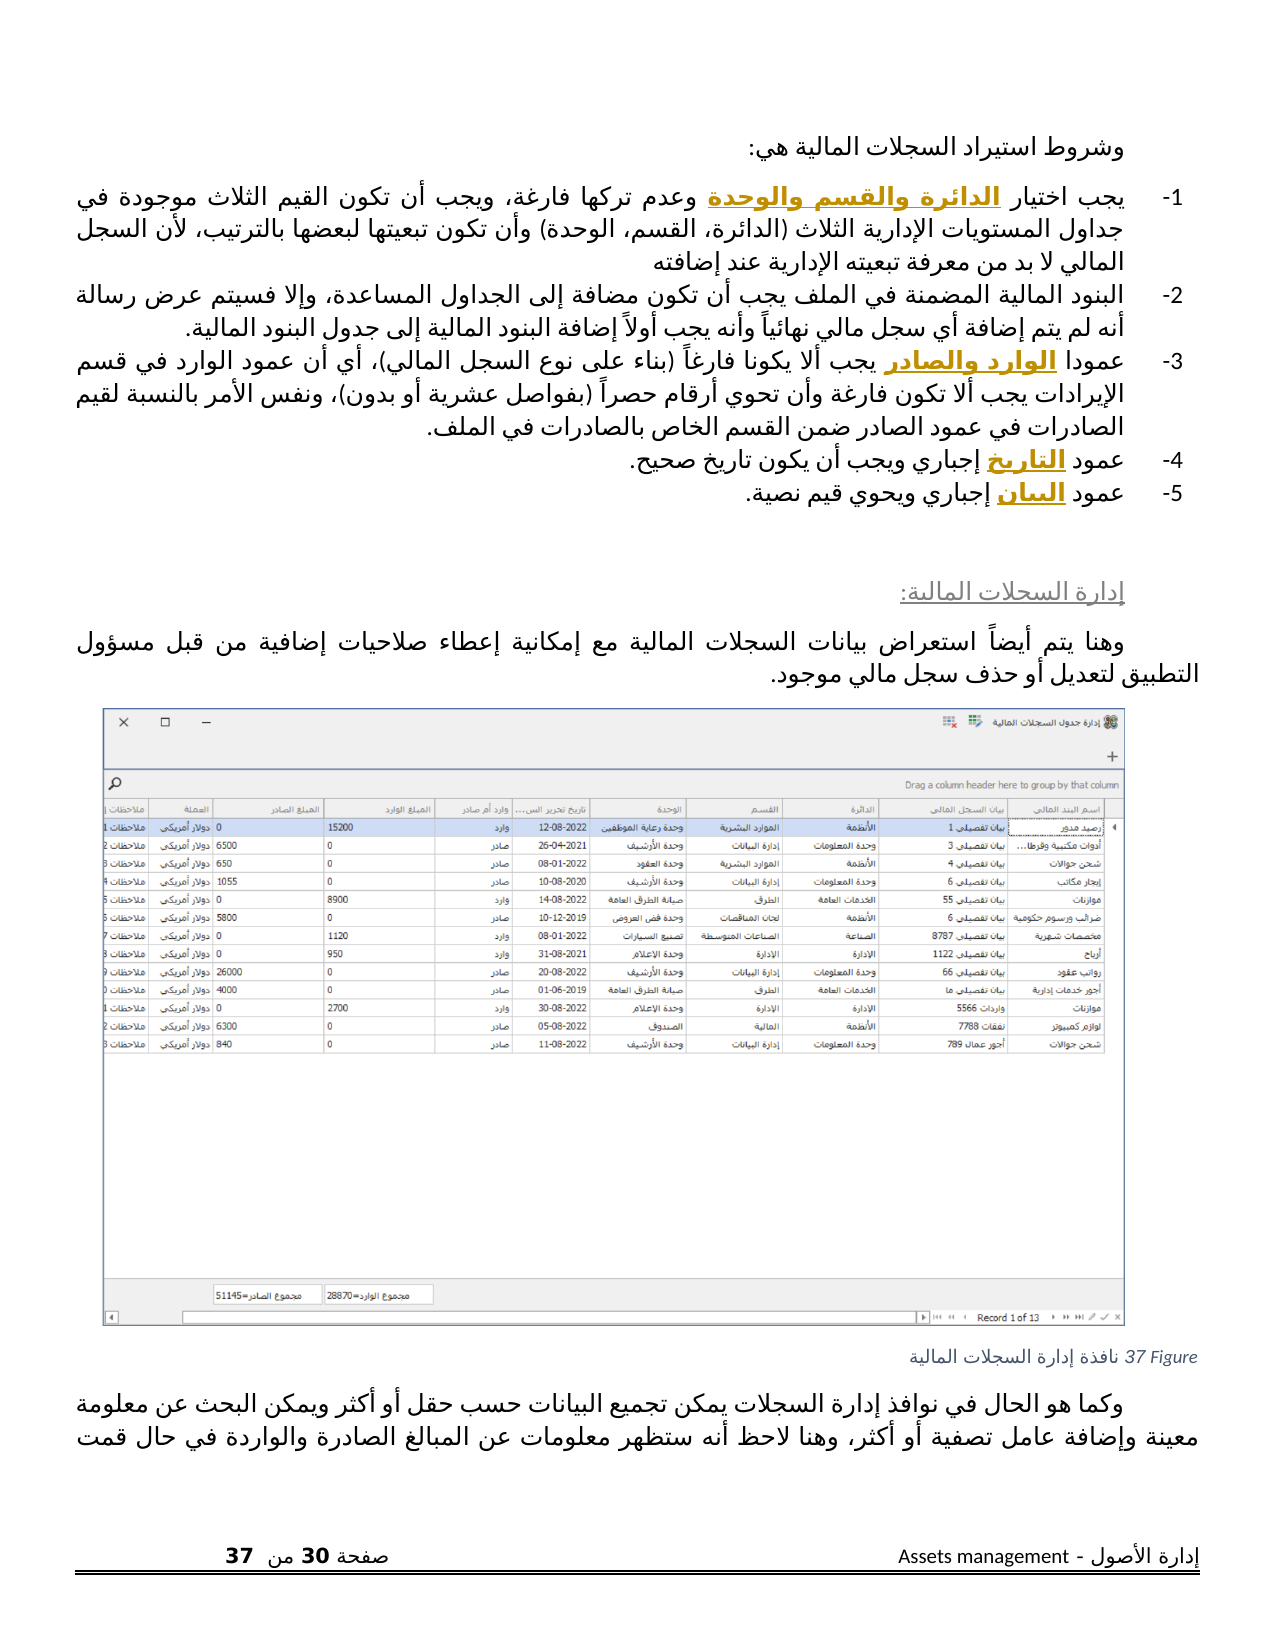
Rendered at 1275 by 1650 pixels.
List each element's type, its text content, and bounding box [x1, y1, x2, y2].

list عمود التاريخ إجباري ويجب أن يكون تاريخ صحيح. [75, 444, 1162, 474]
text وهنا يتم أيضاً استعراض بيانات السجلات المالية مع إمكانية إعطاء صلاحيات إضافية من قبل مسؤول التطبيق لتعديل أو حذف سجل مالي موجود. [75, 626, 1200, 689]
text Figure 37 نافذة إدارة السجلات المالية [75, 1345, 1200, 1368]
picture [102, 708, 1125, 1326]
list عمودا الوارد والصادر يجب ألا يكونا فارغاً (بناء على نوع السجل المالي)، أي أن عمود الوارد في قسم الإيرادات يجب ألا تكون فارغة وأن تحوي أرقام حصراً (بفواصل عشرية أو بدون)، ونفس الأمر بالنسبة لقيم الصادرات في عمود الصادر ضمن القسم الخاص بالصادرات في الملف. [75, 345, 1162, 442]
list عمود البيان إجباري ويحوي قيم نصية. [75, 477, 1162, 507]
subtitle إدارة السجلات المالية: [75, 576, 1200, 607]
text وشروط استيراد السجلات المالية هي: [75, 131, 1200, 162]
list يجب اختيار الدائرة والقسم والوحدة وعدم تركها فارغة، ويجب أن تكون القيم الثلاث موجودة في جداول المستويات الإدارية الثلاث (الدائرة، القسم، الوحدة) وأن تكون تبعيتها لبعضها بالترتيب، لأن السجل المالي لا بد من معرفة تبعيته الإدارية عند إضافته [75, 181, 1162, 277]
list البنود المالية المضمنة في الملف يجب أن تكون مضافة إلى الجداول المساعدة، وإلا فسيتم عرض رسالة أنه لم يتم إضافة أي سجل مالي نهائياً وأنه يجب أولاً إضافة البنود المالية إلى جدول البنود المالية. [75, 279, 1162, 343]
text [75, 1389, 1200, 1452]
